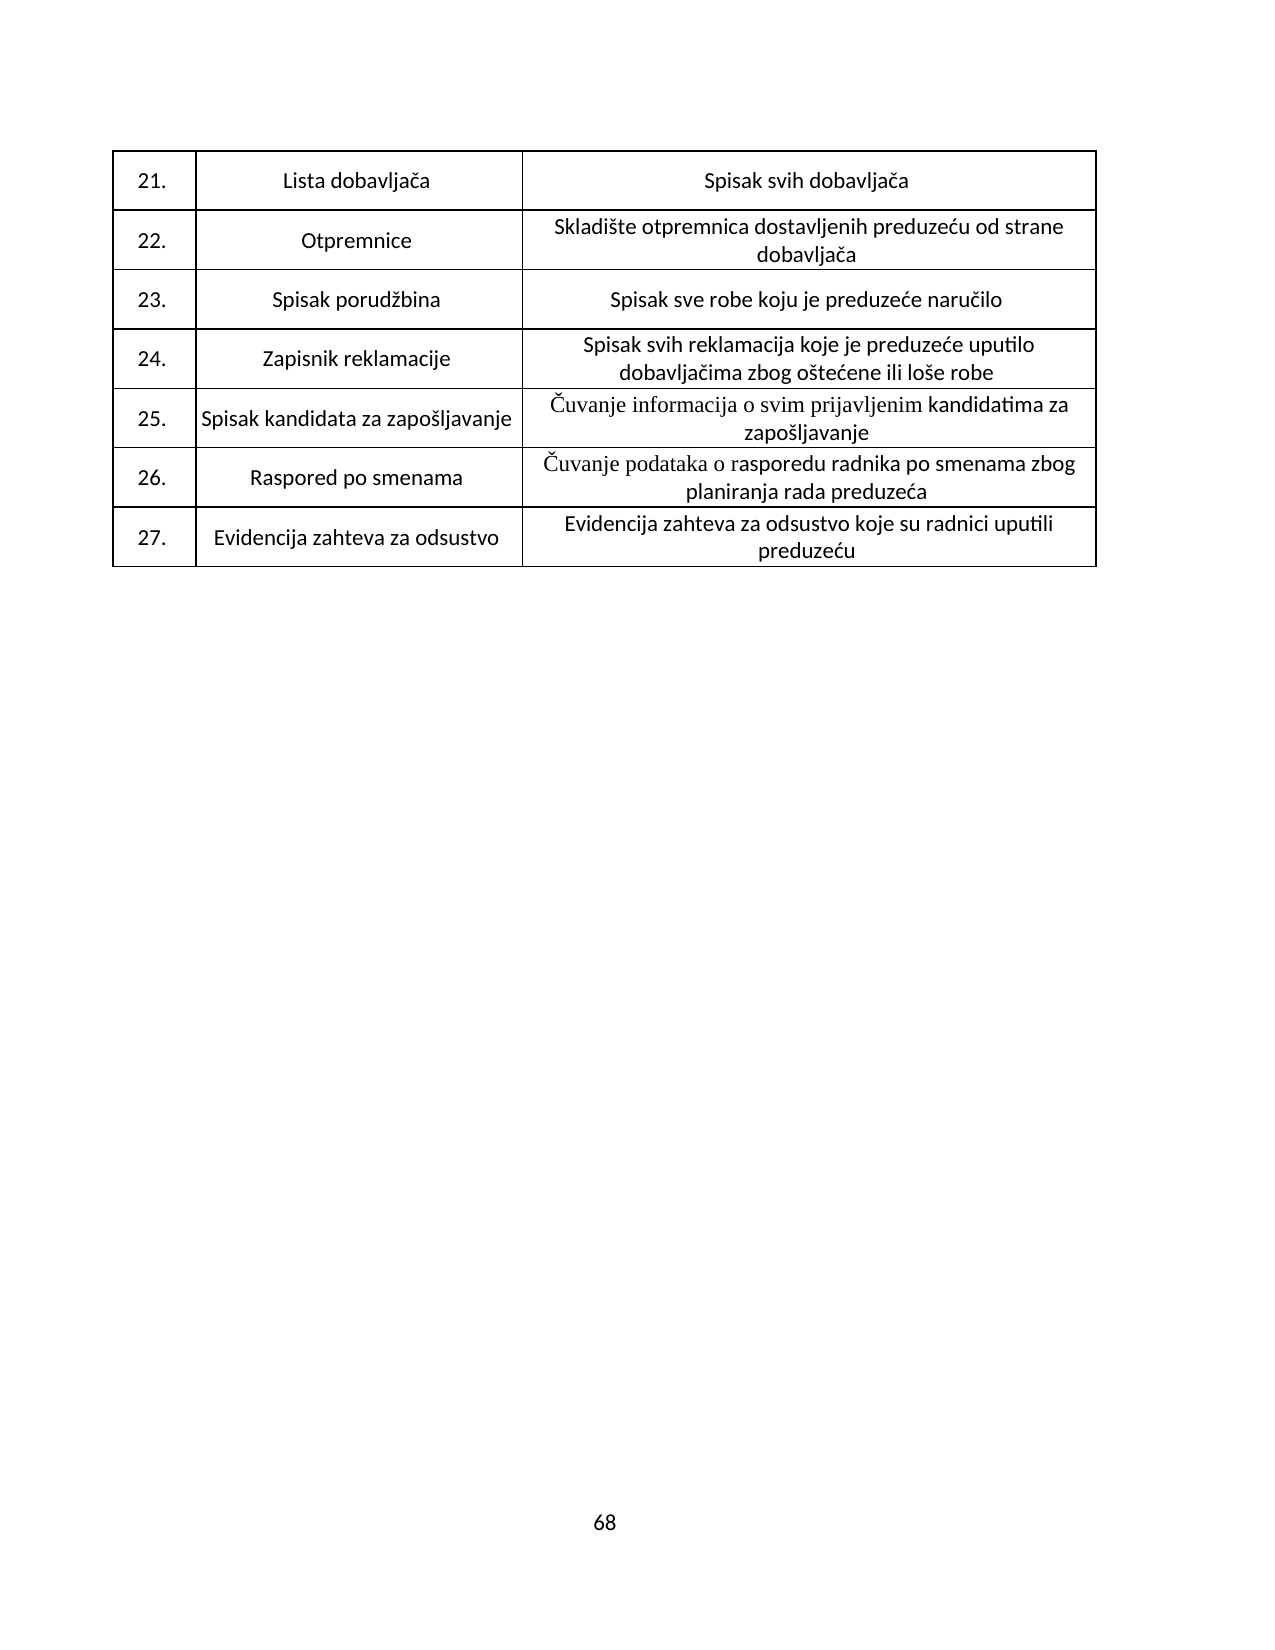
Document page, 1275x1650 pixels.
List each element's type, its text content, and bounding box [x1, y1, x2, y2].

table_cell Spisak porudžbina [197, 270, 522, 328]
table_cell Spisak sve robe koju je preduzeće naručilo [523, 270, 1095, 328]
table_cell 22. [114, 211, 195, 269]
table_cell 21. [114, 152, 195, 209]
table_cell Evidencija zahteva za odsustvo [197, 508, 522, 566]
table_cell 27. [114, 508, 195, 566]
table_cell Spisak svih reklamacija koje je preduzeće uputilo dobavljačima zbog oštećene ili loše robe [523, 330, 1095, 387]
table_cell Čuvanje podataka o rasporedu radnika po smenama zbog planiranja rada preduzeća [523, 448, 1095, 506]
table_cell Čuvanje informacija o svim prijavljenim kandidatima za zapošljavanje [523, 389, 1095, 447]
table_cell 26. [114, 448, 195, 506]
table_cell Spisak kandidata za zapošljavanje [197, 389, 522, 447]
table_cell Evidencija zahteva za odsustvo koje su radnici uputili preduzeću [523, 508, 1095, 566]
table_cell Raspored po smenama [197, 448, 522, 506]
table_cell Spisak svih dobavljača [523, 152, 1095, 209]
table_cell Zapisnik reklamacije [197, 330, 522, 387]
table_cell 25. [114, 389, 195, 447]
table_cell 23. [114, 270, 195, 328]
table_cell Skladište otpremnica dostavljenih preduzeću od strane dobavljača [523, 211, 1095, 269]
table_cell Lista dobavljača [197, 152, 522, 209]
table_cell 24. [114, 330, 195, 387]
table_cell Otpremnice [197, 211, 522, 269]
